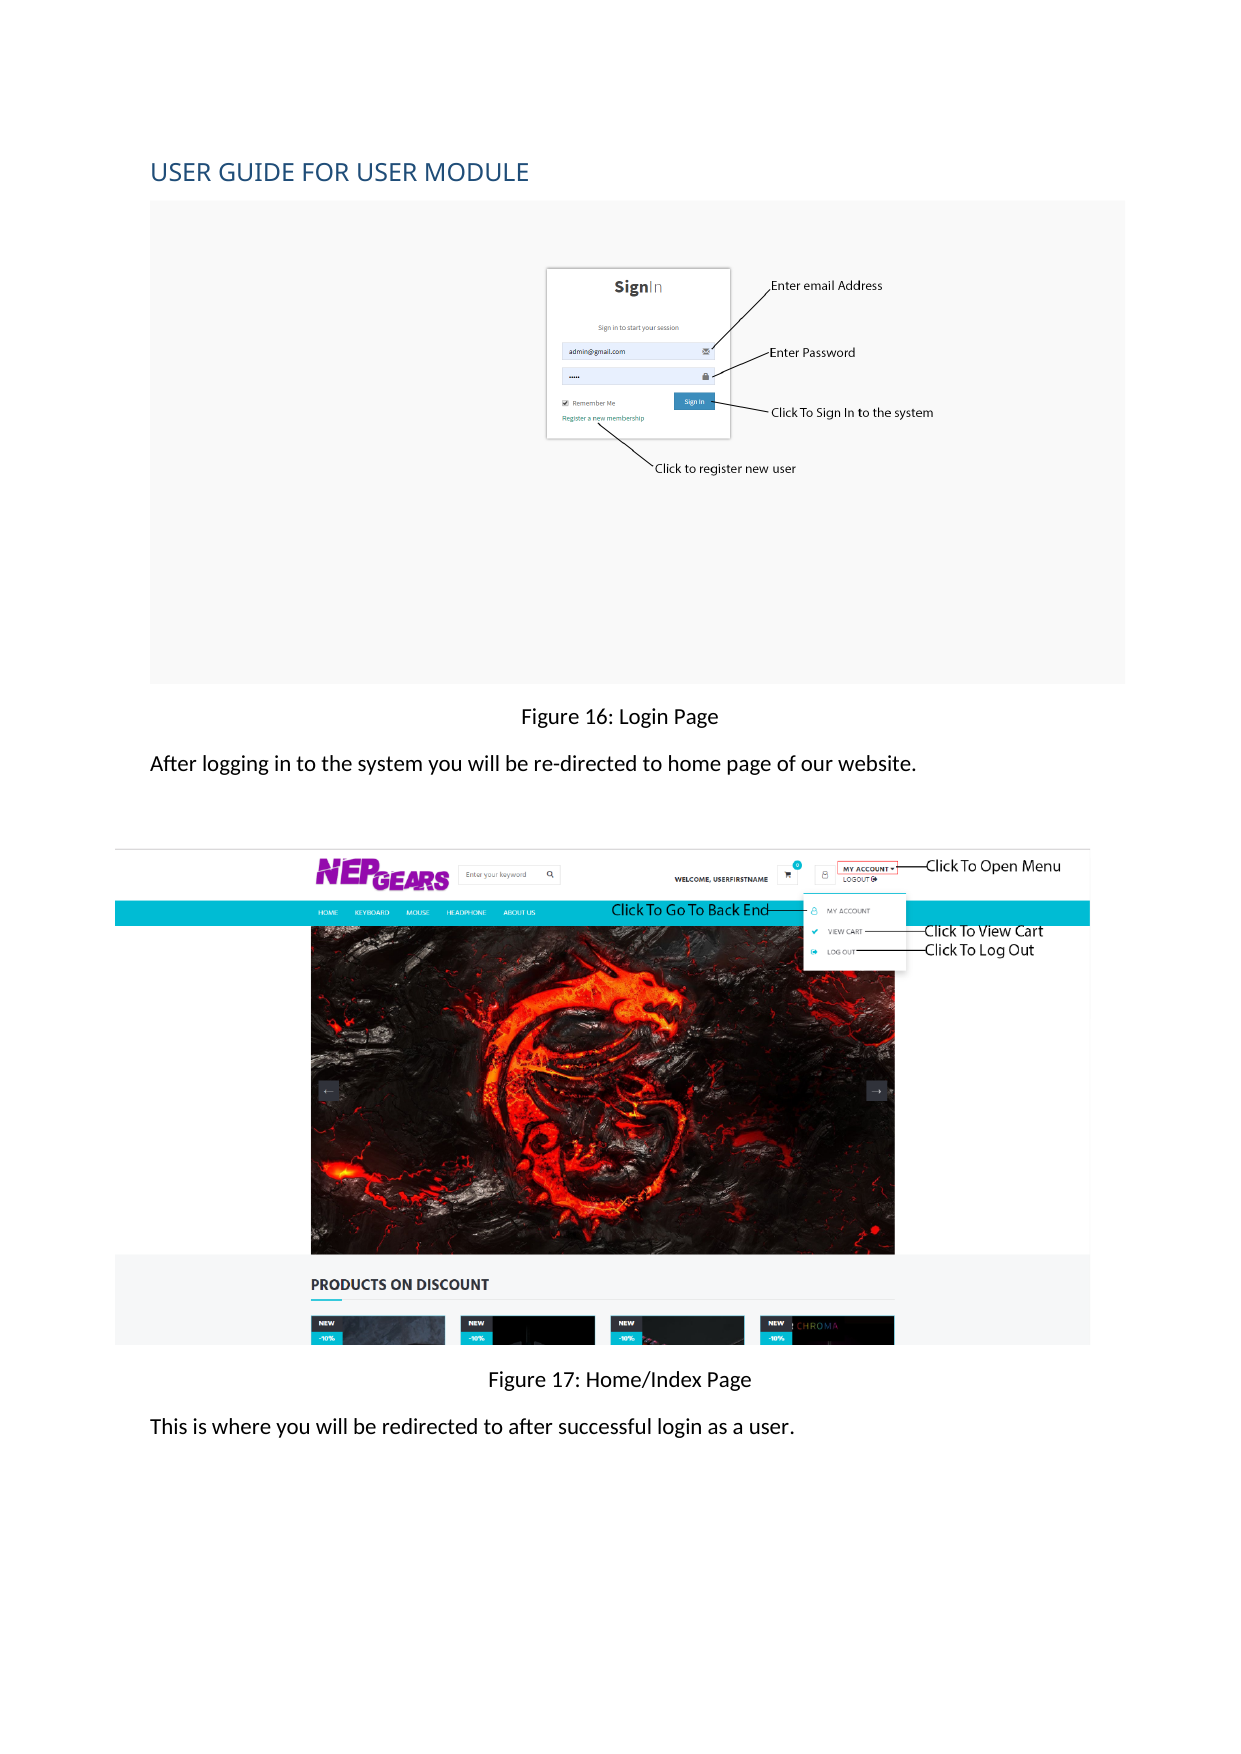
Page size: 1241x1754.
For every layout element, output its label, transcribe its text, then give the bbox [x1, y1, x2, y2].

picture [115, 848, 1091, 1345]
text Figure 17: Home/Index Page [150, 1345, 1090, 1394]
text This is where you will be redirected to after successful login as a user. [150, 1412, 1090, 1441]
text After logging in to the system you will be re-directed to home page of our website. [150, 749, 1090, 777]
text USER GUIDE FOR USER MODULE [150, 154, 1090, 188]
picture [150, 191, 1125, 684]
text Figure 16: Login Page [150, 702, 1090, 730]
